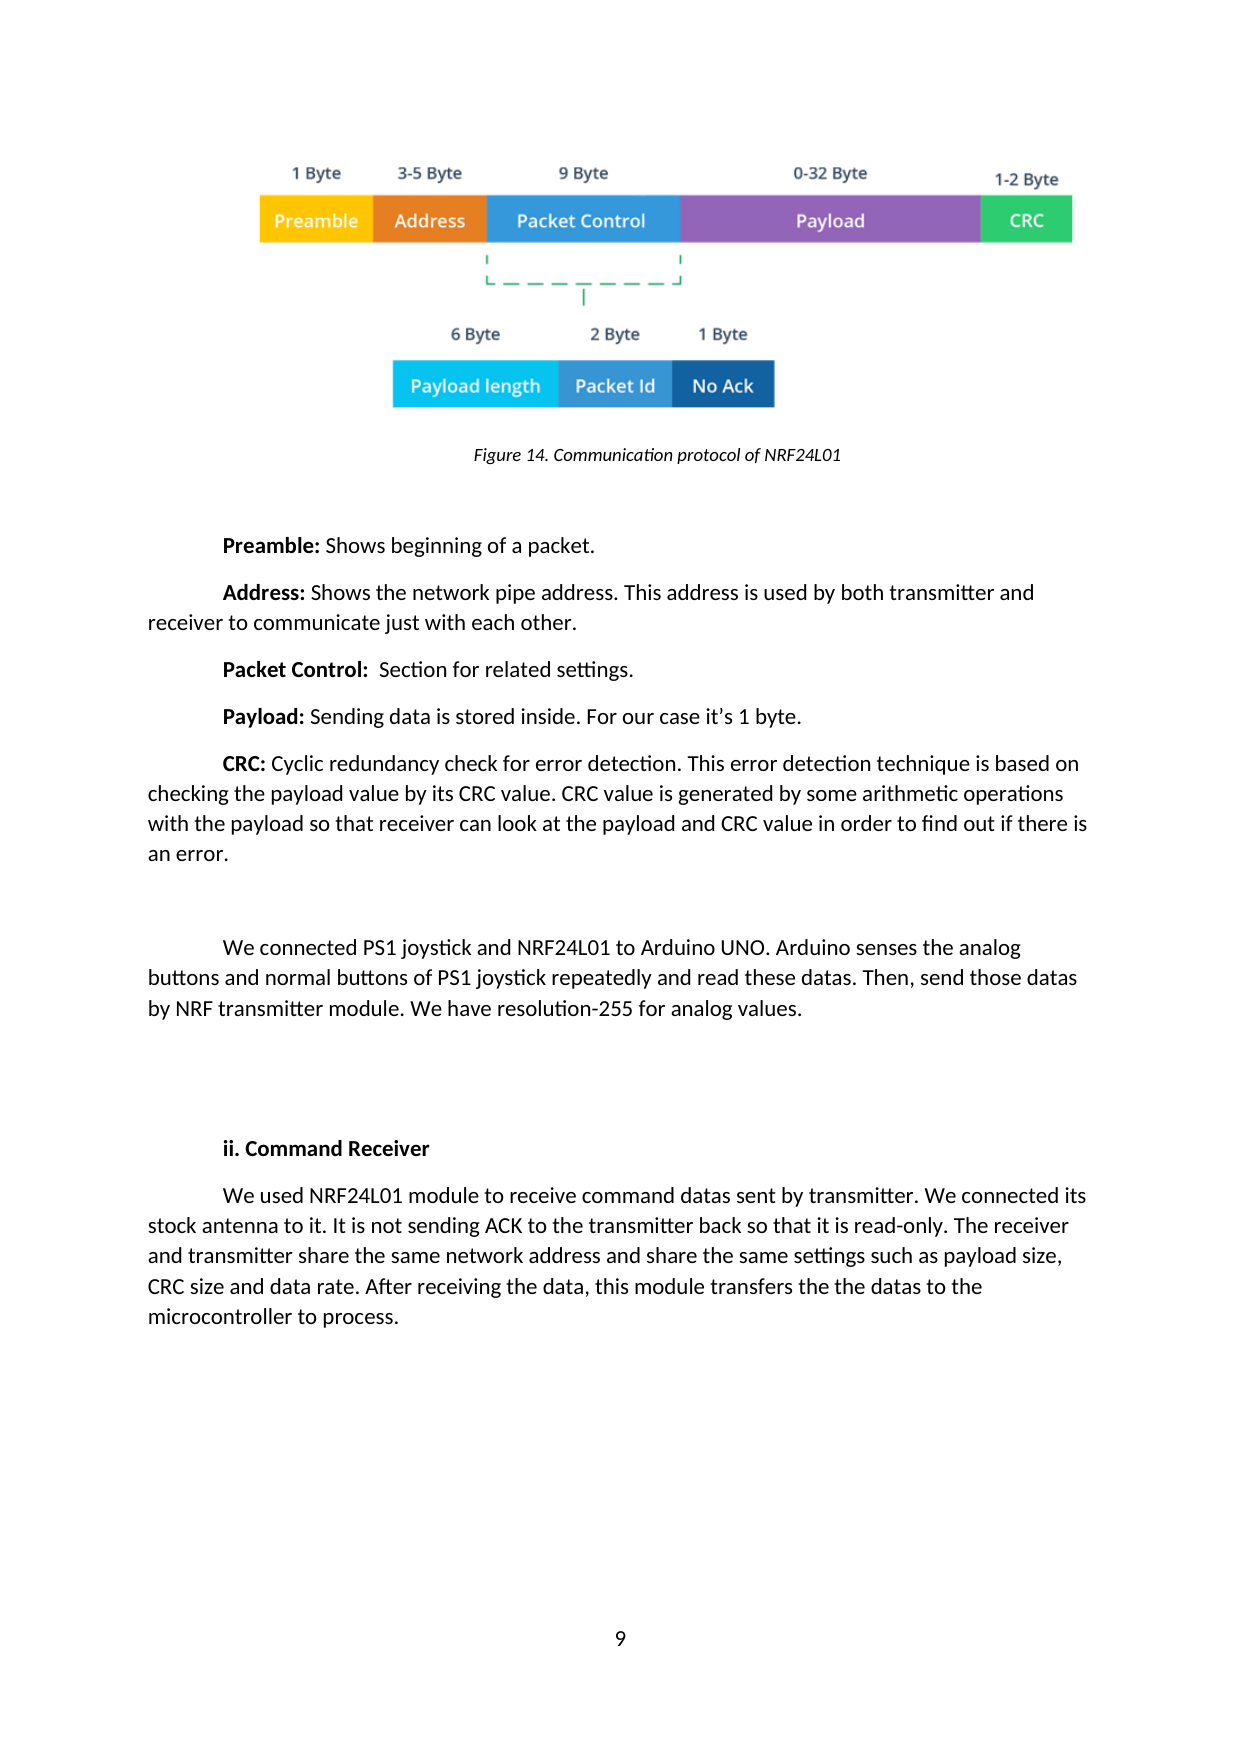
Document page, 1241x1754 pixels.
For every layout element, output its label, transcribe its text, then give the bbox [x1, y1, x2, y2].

text ii. Command Receiver [148, 1134, 1092, 1162]
text We connected PS1 joystick and NRF24L01 to Arduino UNO. Arduino senses the analog buttons and normal buttons of PS1 joystick repeatedly and read these datas. Then, send those datas by NRF transmitter module. We have resolution-255 for analog values. [148, 933, 1092, 1022]
picture [222, 147, 1087, 425]
text Figure 14. Communication protocol of NRF24L01 [148, 443, 1092, 466]
text Address: Shows the network pipe address. This address is used by both transmitter and receiver to communicate just with each other. [148, 578, 1092, 636]
text CRC: Cyclic redundancy check for error detection. This error detection technique is based on checking the payload value by its CRC value. CRC value is generated by some arithmetic operations with the payload so that receiver can look at the payload and CRC value in order to find out if there is an error. [148, 749, 1092, 868]
text Packet Control: Section for related settings. [148, 655, 1092, 683]
text We used NRF24L01 module to receive command datas sent by transmitter. We connected its stock antenna to it. It is not sending ACK to the transmitter back so that it is read-only. The receiver and transmitter share the same network address and share the same settings such as payload size, CRC size and data rate. After receiving the data, this module transfers the the datas to the microcontroller to process. [148, 1181, 1092, 1330]
text Payload: Sending data is stored inside. For our case it’s 1 byte. [148, 702, 1092, 730]
text Preamble: Shows beginning of a packet. [148, 531, 1092, 559]
